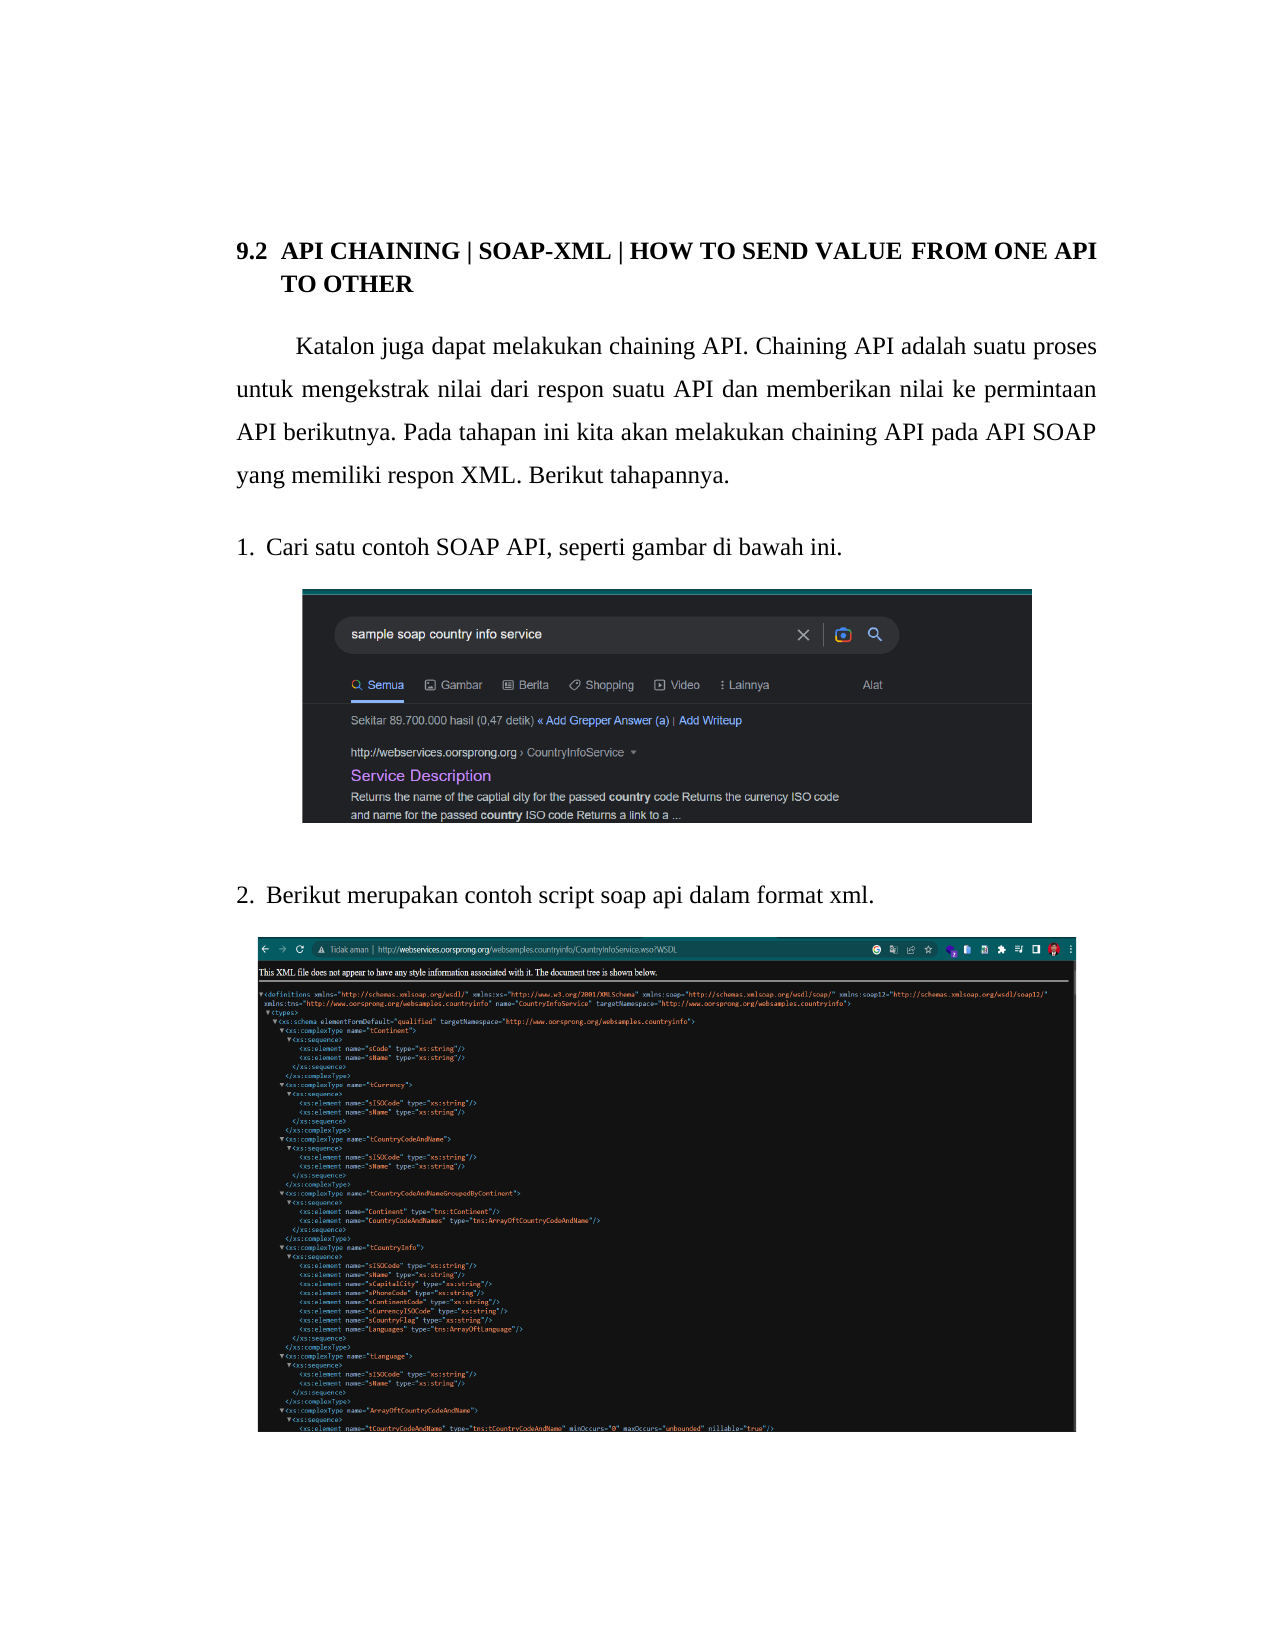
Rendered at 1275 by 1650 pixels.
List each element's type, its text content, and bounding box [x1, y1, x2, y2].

text Katalon juga dapat melakukan chaining API. Chaining API adalah suatu proses untuk mengekstrak nilai dari respon suatu API dan memberikan nilai ke permintaan API berikutnya. Pada tahapan ini kita akan melakukan chaining API pada API SOAP yang memiliki respon XML. Berikut tahapannya. [236, 331, 1098, 489]
list Cari satu contoh SOAP API, seperti gambar di bawah ini. [236, 532, 1098, 561]
picture [302, 589, 1032, 823]
picture [257, 937, 1077, 1432]
list Berikut merupakan contoh script soap api dalam format xml. [236, 880, 1098, 909]
list API CHAINING | SOAP-XML | HOW TO SEND VALUE FROM ONE API TO OTHER [236, 236, 1098, 298]
